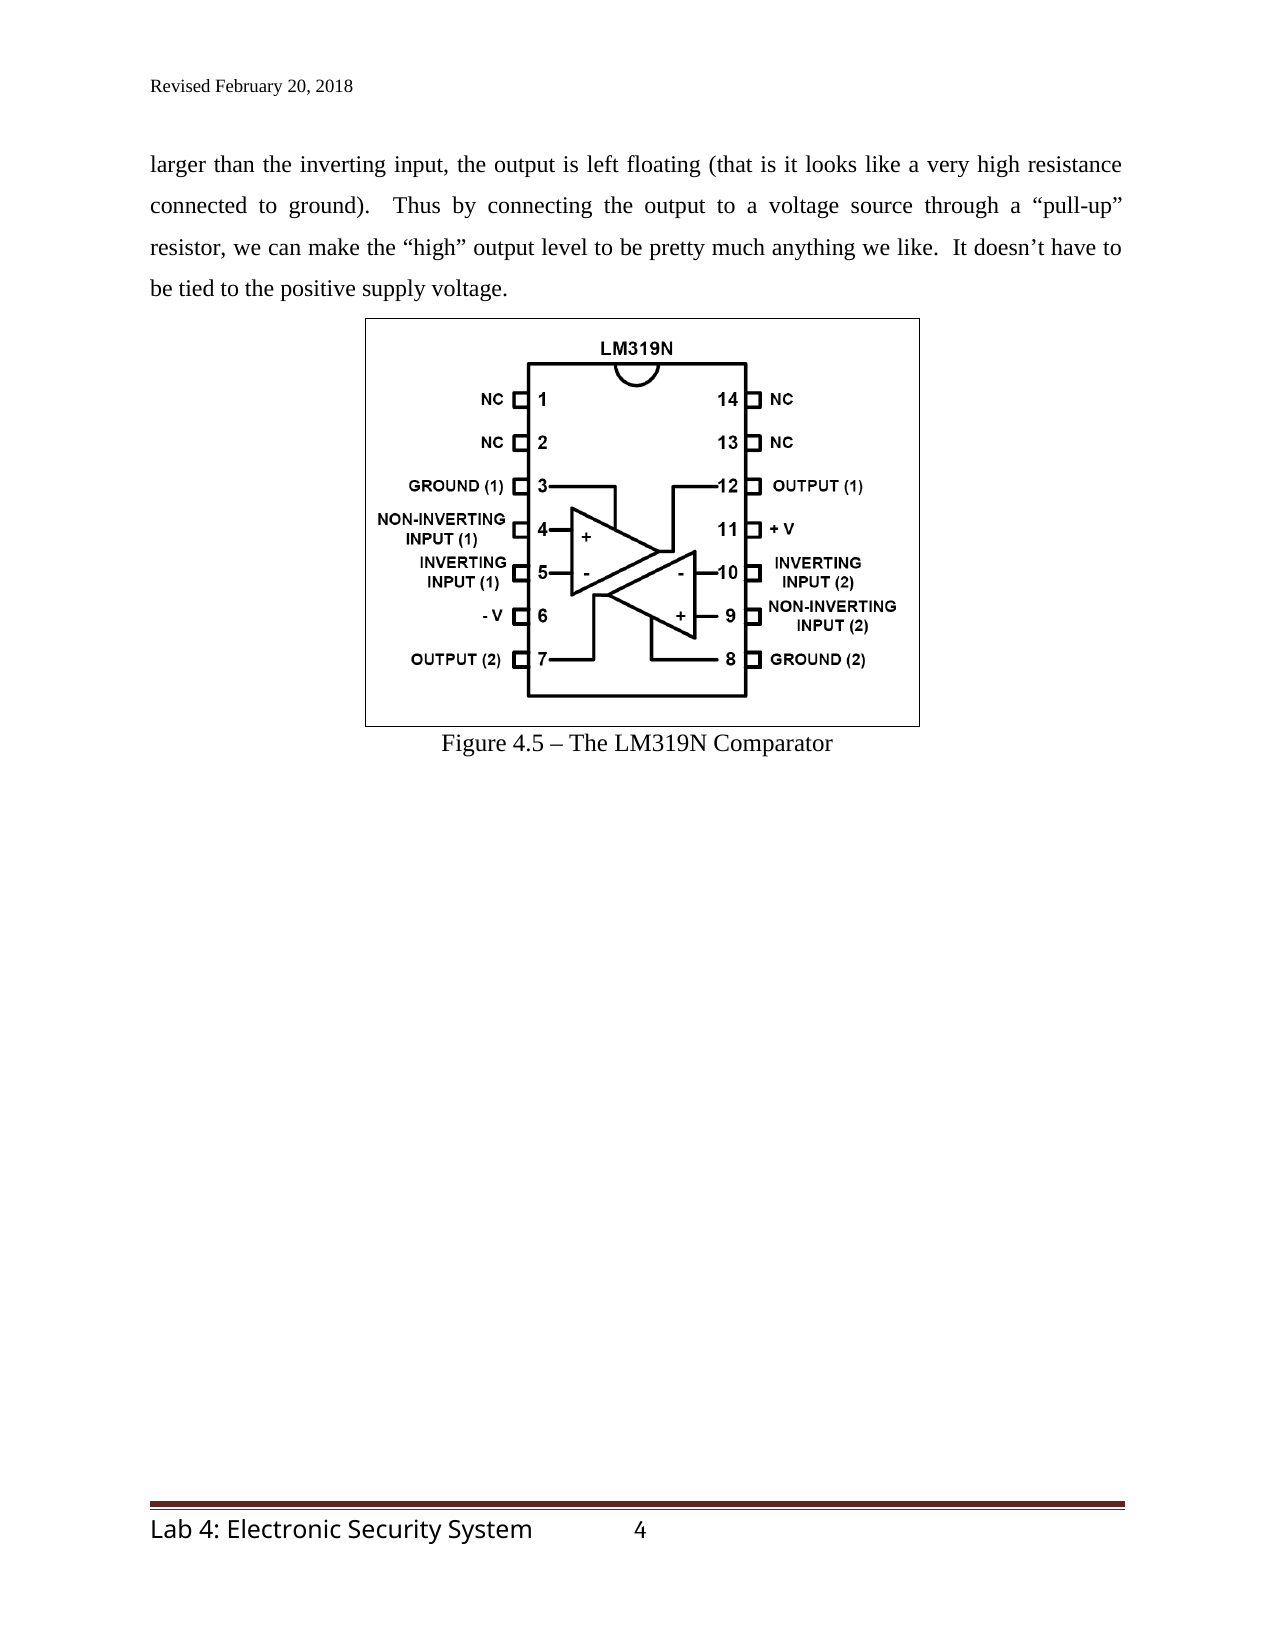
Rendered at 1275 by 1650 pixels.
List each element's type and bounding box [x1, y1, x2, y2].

text [150, 150, 1125, 302]
